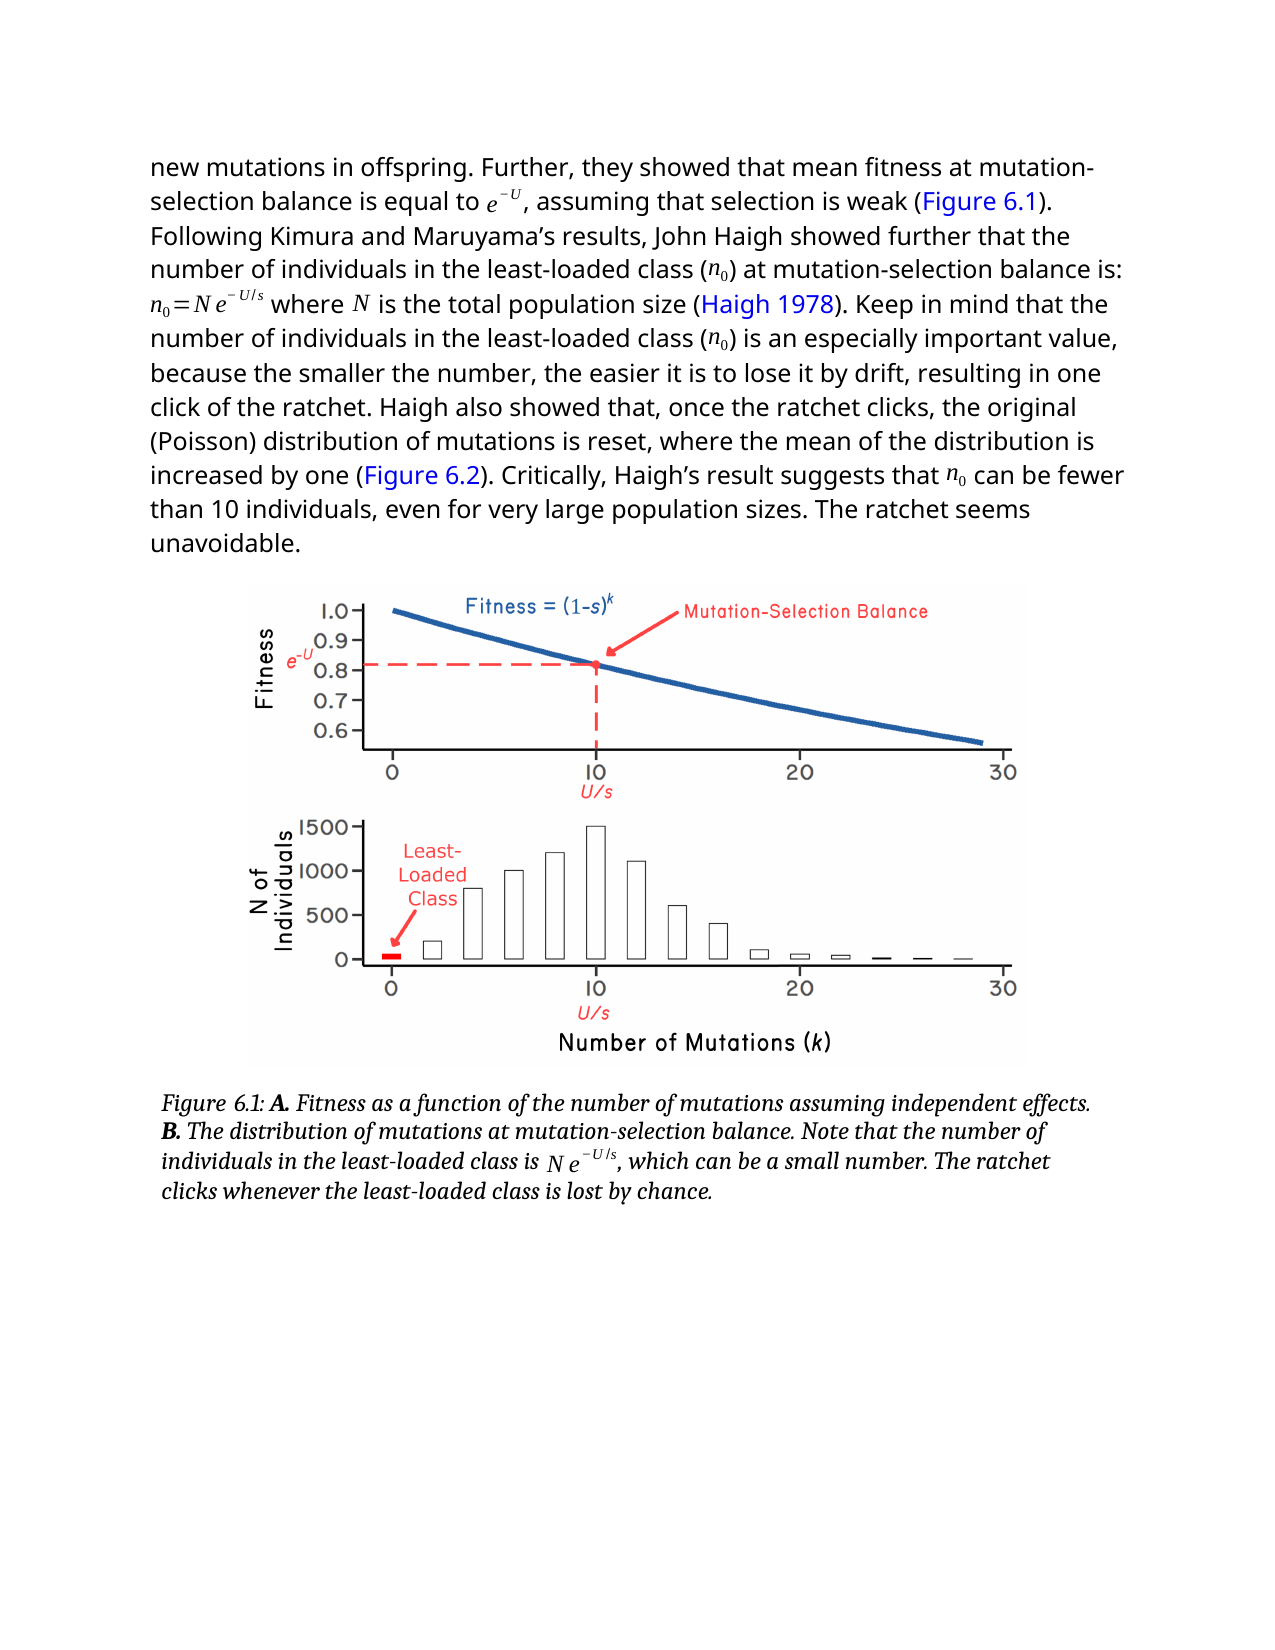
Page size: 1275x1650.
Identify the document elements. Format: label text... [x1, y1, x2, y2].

picture [247, 582, 1028, 1068]
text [150, 150, 1125, 559]
table_header Figure 6.1: A. Fitness as a function of the number of mutations assuming independent effects. B. The distribution of mutations at mutation-selection balance. Note that the number of individuals in the least-loaded class is , which can be a small number. The ratchet clicks whenever the least-loaded class is lost by chance. [150, 578, 1125, 1218]
